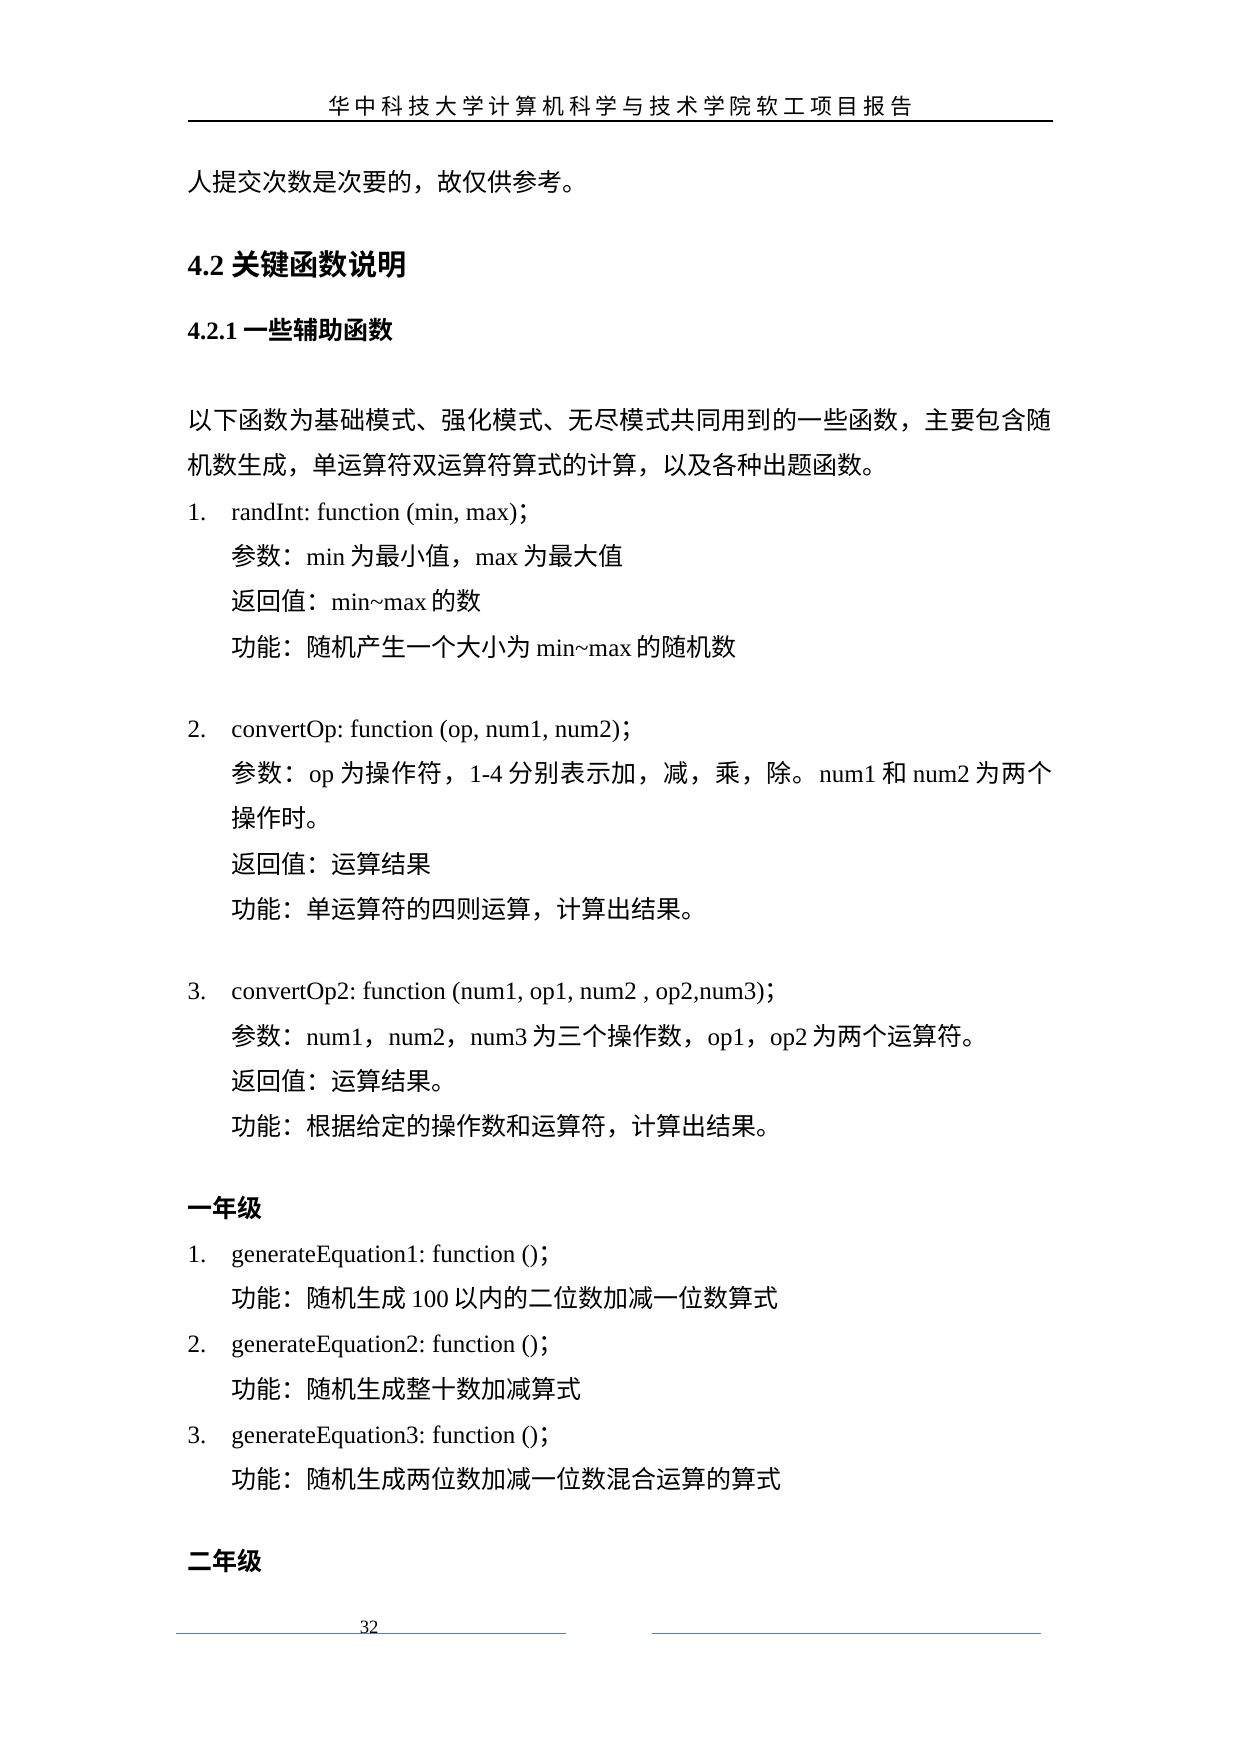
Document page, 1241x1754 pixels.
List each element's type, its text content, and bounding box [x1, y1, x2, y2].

text 一年级 [187, 1188, 1053, 1224]
text 功能：随机生成100以内的二位数加减一位数算式 [231, 1279, 1053, 1315]
text 功能：根据给定的操作数和运算符，计算出结果。 [231, 1107, 1053, 1143]
list convertOp2: function (num1, op1, num2 , op2,num3)； [187, 971, 1053, 1007]
list generateEquation3: function ()； [187, 1414, 1053, 1451]
text 功能：随机生成两位数加减一位数混合运算的算式 [231, 1460, 1053, 1496]
list generateEquation1: function ()； [187, 1233, 1053, 1269]
text 返回值：运算结果 [231, 844, 1053, 881]
text 参数：min为最小值，max为最大值 [231, 536, 1053, 573]
list randInt: function (min, max)； [187, 491, 1053, 527]
text 功能：随机产生一个大小为min~max的随机数 [231, 627, 1053, 663]
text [187, 162, 1053, 198]
subtitle 4.2 关键函数说明 [187, 241, 1053, 284]
text 功能：随机生成整十数加减算式 [231, 1369, 1053, 1406]
list convertOp: function (op, num1, num2)； [187, 708, 1053, 744]
text 参数：num1，num2，num3为三个操作数，op1，op2为两个运算符。 [231, 1016, 1053, 1052]
text 以下函数为基础模式、强化模式、无尽模式共同用到的一些函数，主要包含随机数生成，单运算符双运算符算式的计算，以及各种出题函数。 [187, 401, 1053, 482]
text 功能：单运算符的四则运算，计算出结果。 [231, 889, 1053, 926]
text 返回值：min~max的数 [231, 582, 1053, 618]
list generateEquation2: function ()； [187, 1324, 1053, 1360]
text 返回值：运算结果。 [231, 1061, 1053, 1098]
text 参数：op为操作符，1-4分别表示加，减，乘，除。num1和num2为两个操作时。 [231, 754, 1053, 835]
text 二年级 [187, 1541, 1053, 1577]
subtitle 4.2.1 一些辅助函数 [187, 311, 1053, 347]
